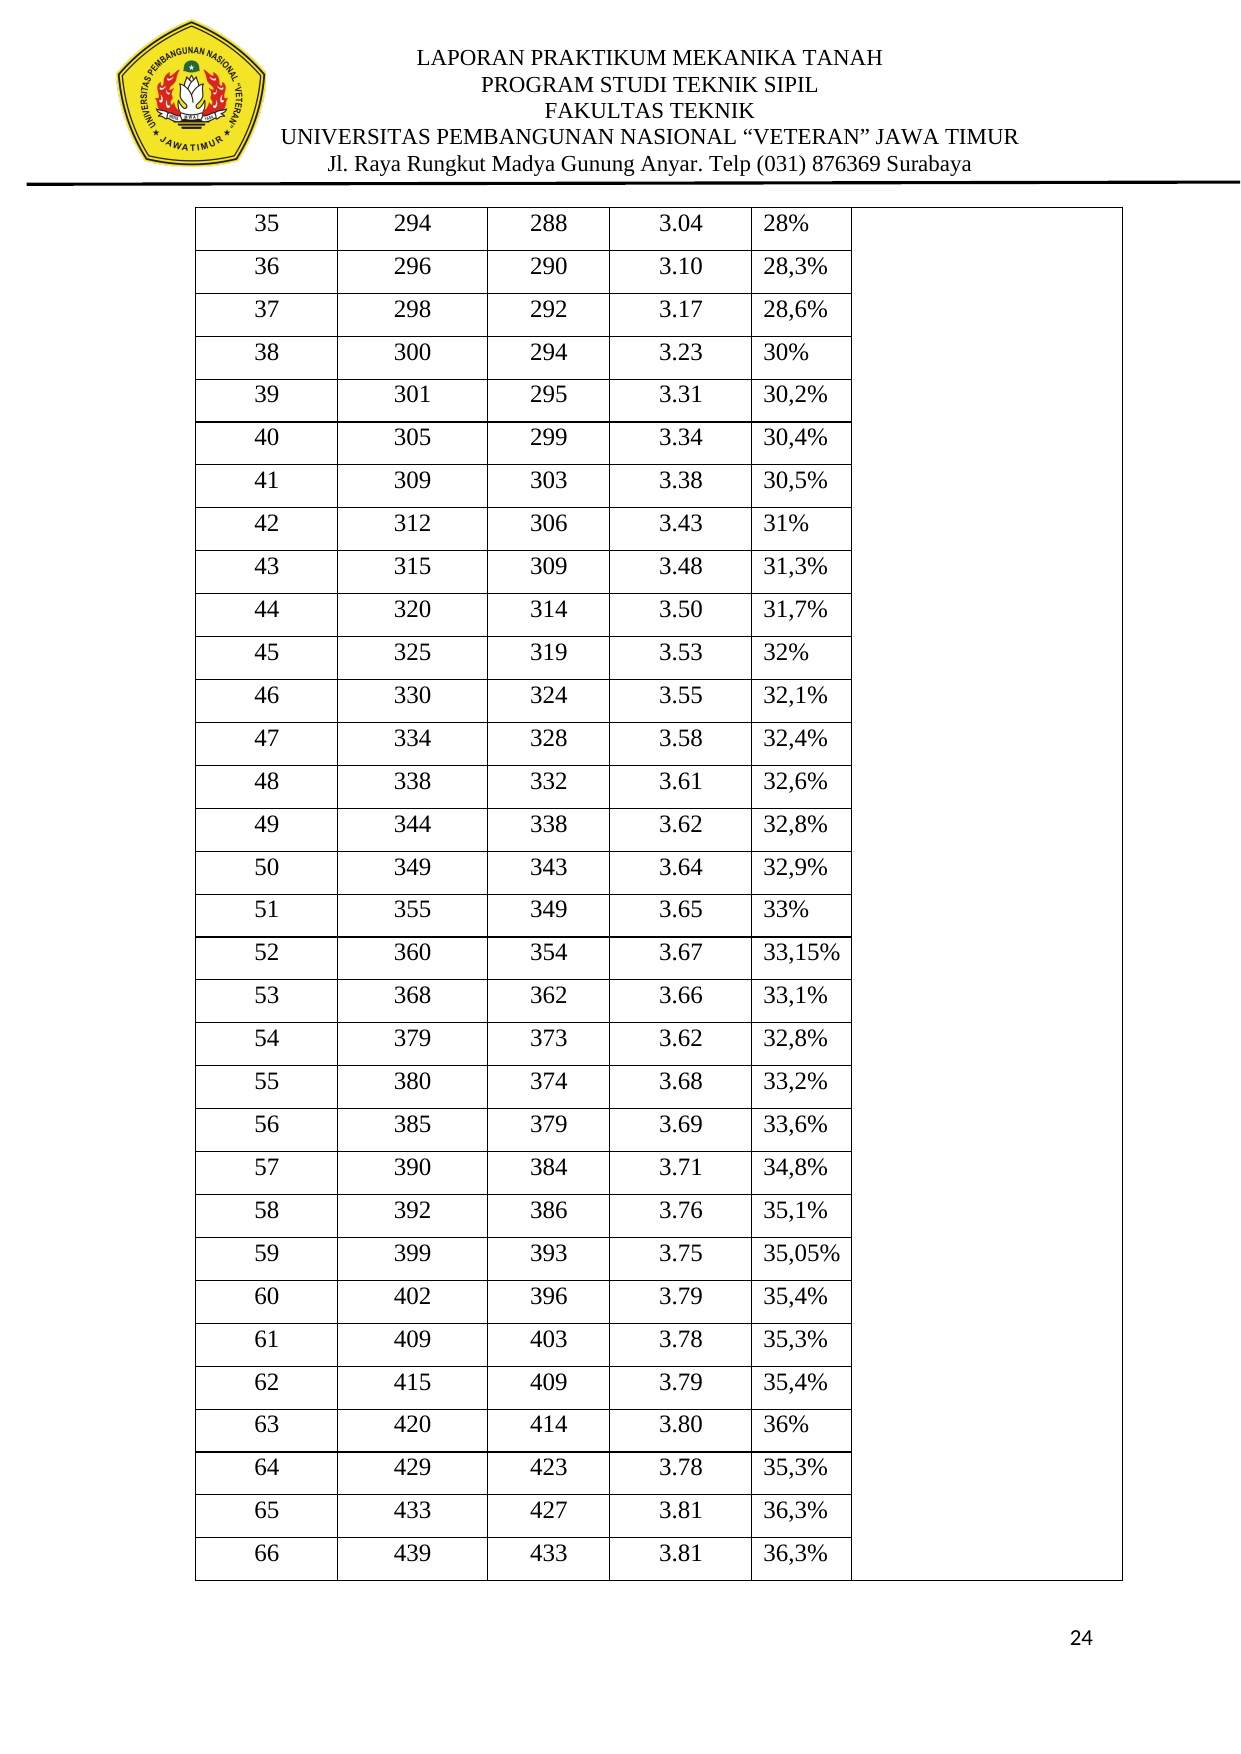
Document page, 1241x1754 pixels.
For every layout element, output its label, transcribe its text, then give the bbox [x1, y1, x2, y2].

table_cell 36,3% [752, 1538, 851, 1580]
table_cell 43 [196, 551, 337, 593]
table_cell 299 [488, 423, 609, 464]
table_cell 433 [338, 1495, 487, 1537]
table_cell 332 [488, 766, 609, 808]
table_cell 303 [488, 465, 609, 507]
table_cell 3.71 [610, 1152, 751, 1194]
table_cell 3.61 [610, 766, 751, 808]
table_cell 45 [196, 637, 337, 679]
table_cell 3.81 [610, 1538, 751, 1580]
table_cell 415 [338, 1367, 487, 1408]
table_cell 3.64 [610, 852, 751, 893]
table_cell 349 [488, 895, 609, 936]
table_cell 49 [196, 809, 337, 851]
table_cell 334 [338, 723, 487, 765]
table_cell 403 [488, 1324, 609, 1366]
table_cell 379 [488, 1109, 609, 1151]
table_cell 33% [752, 895, 851, 936]
table_cell 32,6% [752, 766, 851, 808]
table_cell 368 [338, 980, 487, 1022]
table_cell 32,4% [752, 723, 851, 765]
table_cell 56 [196, 1109, 337, 1151]
table_cell 36 [196, 251, 337, 293]
table_cell 52 [196, 938, 337, 979]
table_cell 35,3% [752, 1453, 851, 1494]
table_cell 35 [196, 208, 337, 250]
table_cell 338 [488, 809, 609, 851]
table_cell 28% [752, 208, 851, 250]
table_cell 399 [338, 1238, 487, 1280]
table_cell 296 [338, 251, 487, 293]
table_cell 380 [338, 1066, 487, 1108]
table_cell 3.38 [610, 465, 751, 507]
table_cell 439 [338, 1538, 487, 1580]
table_cell 305 [338, 423, 487, 464]
table_cell 355 [338, 895, 487, 936]
table_cell 315 [338, 551, 487, 593]
table_cell 33,1% [752, 980, 851, 1022]
table_cell 3.66 [610, 980, 751, 1022]
table_cell 325 [338, 637, 487, 679]
table_cell 414 [488, 1410, 609, 1451]
table_cell 301 [338, 380, 487, 421]
table_cell 392 [338, 1195, 487, 1237]
table_cell 3.78 [610, 1324, 751, 1366]
table_cell 32,8% [752, 809, 851, 851]
table_cell 306 [488, 508, 609, 550]
table_cell 55 [196, 1066, 337, 1108]
table_cell 427 [488, 1495, 609, 1537]
table_cell 3.78 [610, 1453, 751, 1494]
table_cell 344 [338, 809, 487, 851]
table_cell 32,1% [752, 680, 851, 722]
table_cell 30% [752, 337, 851, 378]
table_cell 393 [488, 1238, 609, 1280]
table_cell 3.79 [610, 1281, 751, 1323]
table_cell 290 [488, 251, 609, 293]
table_cell 295 [488, 380, 609, 421]
table_cell 292 [488, 294, 609, 336]
table_cell 3.50 [610, 594, 751, 636]
table_cell 294 [338, 208, 487, 250]
table_cell 3.55 [610, 680, 751, 722]
table_cell 54 [196, 1023, 337, 1065]
table_cell 41 [196, 465, 337, 507]
table_cell 44 [196, 594, 337, 636]
table_cell 53 [196, 980, 337, 1022]
table_cell 31% [752, 508, 851, 550]
table_cell 390 [338, 1152, 487, 1194]
table_cell 3.10 [610, 251, 751, 293]
table_cell 3.04 [610, 208, 751, 250]
table_cell 309 [488, 551, 609, 593]
table_cell 3.68 [610, 1066, 751, 1108]
table_cell 33,6% [752, 1109, 851, 1151]
table_cell 28,6% [752, 294, 851, 336]
table_cell 320 [338, 594, 487, 636]
table_cell 328 [488, 723, 609, 765]
table_cell 3.58 [610, 723, 751, 765]
table_cell 3.76 [610, 1195, 751, 1237]
table_cell 30,5% [752, 465, 851, 507]
table_cell 47 [196, 723, 337, 765]
table_cell 319 [488, 637, 609, 679]
table_cell 50 [196, 852, 337, 893]
table_cell 36,3% [752, 1495, 851, 1537]
table_cell 51 [196, 895, 337, 936]
table_cell 349 [338, 852, 487, 893]
table_cell 3.23 [610, 337, 751, 378]
table_cell 3.67 [610, 938, 751, 979]
table_cell 33,2% [752, 1066, 851, 1108]
table_cell 30,2% [752, 380, 851, 421]
table_cell 409 [488, 1367, 609, 1408]
table_cell 31,3% [752, 551, 851, 593]
table_cell 373 [488, 1023, 609, 1065]
table_cell 3.81 [610, 1495, 751, 1537]
table_cell 31,7% [752, 594, 851, 636]
table_cell 66 [196, 1538, 337, 1580]
table_cell 57 [196, 1152, 337, 1194]
table_cell 62 [196, 1367, 337, 1408]
table_cell 38 [196, 337, 337, 378]
table_cell 42 [196, 508, 337, 550]
table_cell 343 [488, 852, 609, 893]
table_cell 30,4% [752, 423, 851, 464]
table_cell 28,3% [752, 251, 851, 293]
table_cell 360 [338, 938, 487, 979]
table_cell 37 [196, 294, 337, 336]
table_cell 3.43 [610, 508, 751, 550]
table_cell 384 [488, 1152, 609, 1194]
table_cell 294 [488, 337, 609, 378]
table_cell 386 [488, 1195, 609, 1237]
table_cell 60 [196, 1281, 337, 1323]
table_cell 35,3% [752, 1324, 851, 1366]
table_cell 379 [338, 1023, 487, 1065]
table_cell 338 [338, 766, 487, 808]
table_cell 300 [338, 337, 487, 378]
table_cell 3.53 [610, 637, 751, 679]
table_cell 35,4% [752, 1281, 851, 1323]
table_cell 40 [196, 423, 337, 464]
table_cell 35,4% [752, 1367, 851, 1408]
table_cell 34,8% [752, 1152, 851, 1194]
table_cell 396 [488, 1281, 609, 1323]
table_cell 32,8% [752, 1023, 851, 1065]
table_cell 354 [488, 938, 609, 979]
table_cell 3.34 [610, 423, 751, 464]
table_cell 385 [338, 1109, 487, 1151]
table_cell 402 [338, 1281, 487, 1323]
table_cell 330 [338, 680, 487, 722]
table_cell 3.62 [610, 1023, 751, 1065]
table_cell 3.75 [610, 1238, 751, 1280]
table_cell 32,9% [752, 852, 851, 893]
table_cell 314 [488, 594, 609, 636]
table_cell 36% [752, 1410, 851, 1451]
table_cell 33,15% [752, 938, 851, 979]
table_cell 3.17 [610, 294, 751, 336]
table_cell 63 [196, 1410, 337, 1451]
table_cell 48 [196, 766, 337, 808]
table_cell 3.48 [610, 551, 751, 593]
table_cell 288 [488, 208, 609, 250]
table_cell 59 [196, 1238, 337, 1280]
table_cell 32% [752, 637, 851, 679]
table_cell 433 [488, 1538, 609, 1580]
table_cell 39 [196, 380, 337, 421]
table_cell 46 [196, 680, 337, 722]
table_cell 298 [338, 294, 487, 336]
table_cell 3.79 [610, 1367, 751, 1408]
table_cell 3.31 [610, 380, 751, 421]
table_cell 58 [196, 1195, 337, 1237]
table_cell 3.80 [610, 1410, 751, 1451]
table_cell 35,1% [752, 1195, 851, 1237]
table_cell 3.69 [610, 1109, 751, 1151]
table_cell 3.65 [610, 895, 751, 936]
table_cell 309 [338, 465, 487, 507]
table_cell 61 [196, 1324, 337, 1366]
table_cell 3.62 [610, 809, 751, 851]
table_cell 362 [488, 980, 609, 1022]
table_cell 35,05% [752, 1238, 851, 1280]
table_cell 429 [338, 1453, 487, 1494]
table_cell 420 [338, 1410, 487, 1451]
table_cell 65 [196, 1495, 337, 1537]
table_cell 374 [488, 1066, 609, 1108]
table_cell 64 [196, 1453, 337, 1494]
picture [116, 19, 267, 167]
table_cell 409 [338, 1324, 487, 1366]
table_cell 423 [488, 1453, 609, 1494]
table_cell 312 [338, 508, 487, 550]
table_cell 324 [488, 680, 609, 722]
